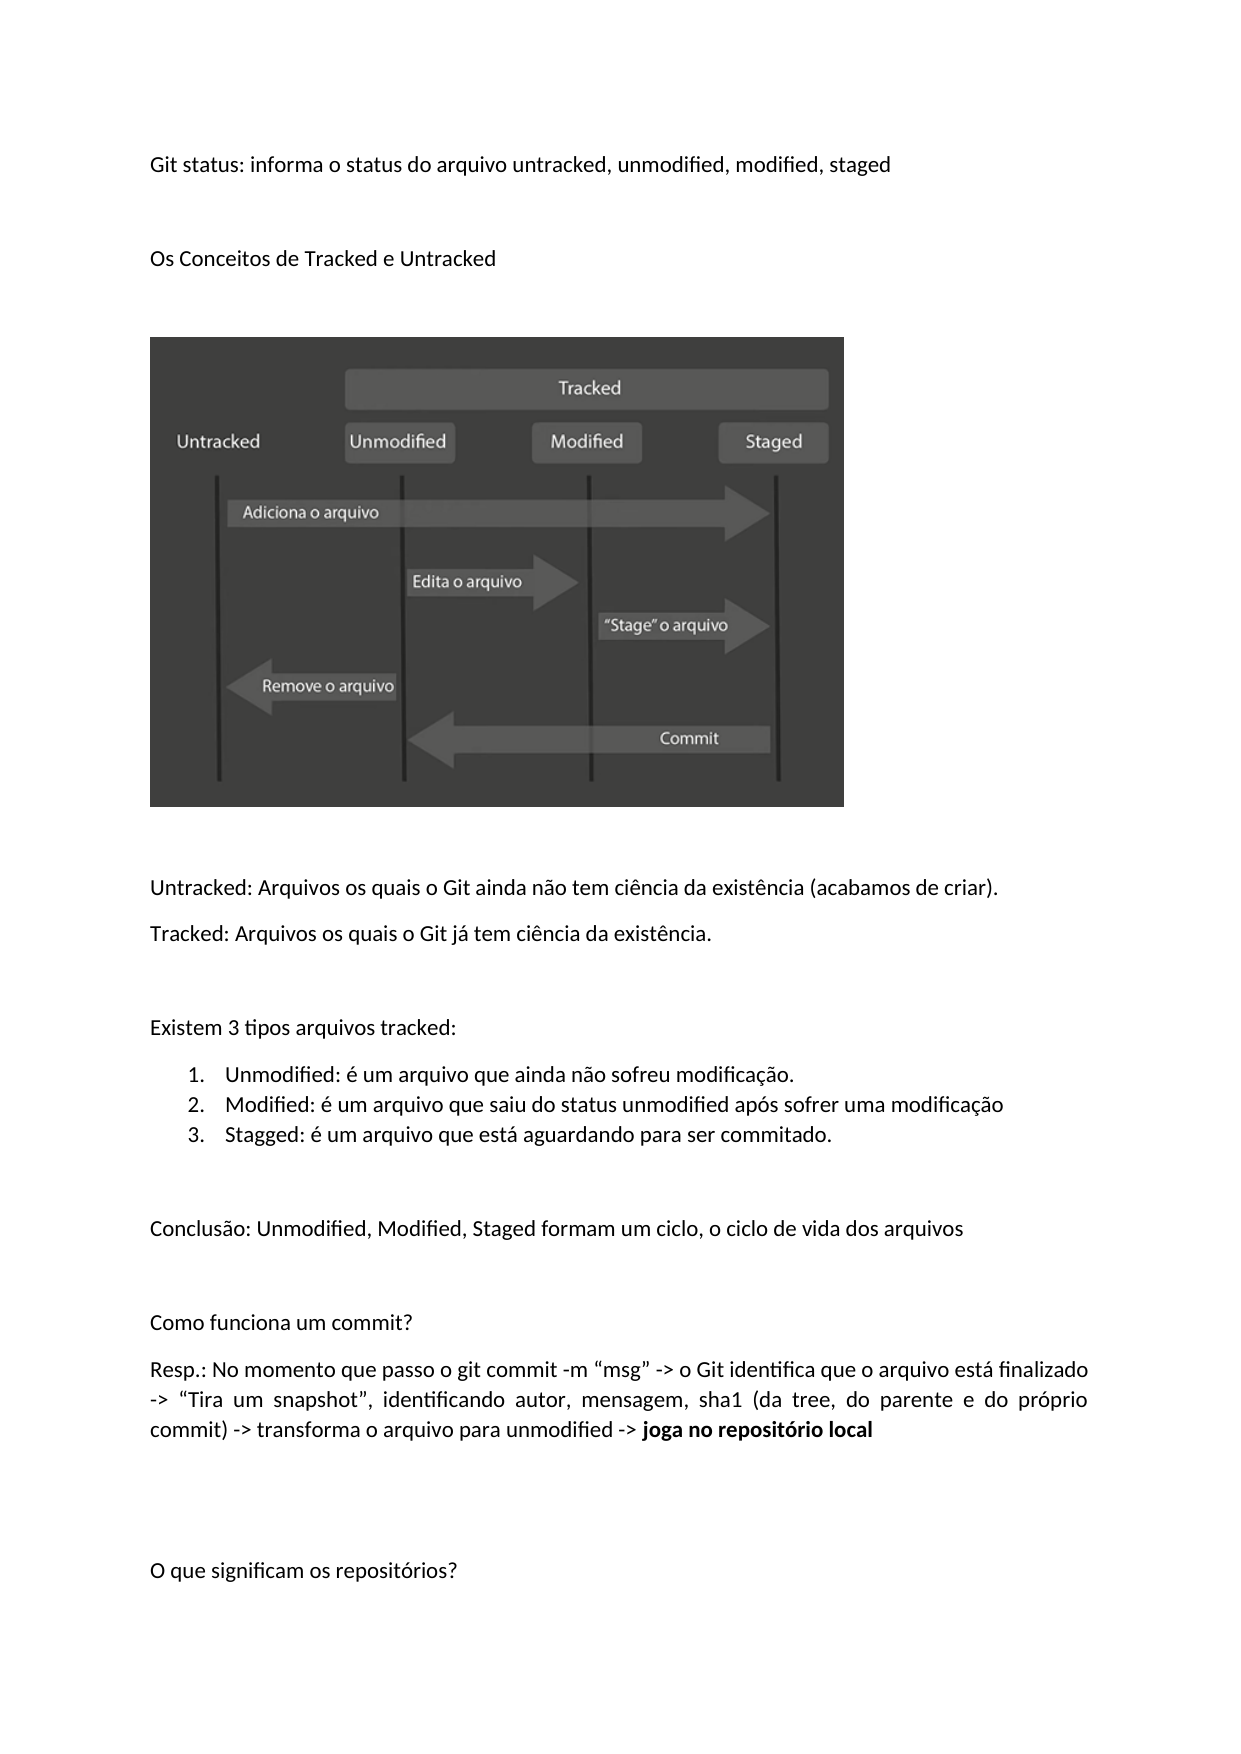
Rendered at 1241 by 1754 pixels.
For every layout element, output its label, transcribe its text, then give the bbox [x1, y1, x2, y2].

text Resp.: No momento que passo o git commit -m “msg” -> o Git identifica que o arquivo está finalizado -> “Tira um snapshot”, identificando autor, mensagem, sha1 (da tree, do parente e do próprio commit) -> transforma o arquivo para unmodified -> joga no repositório local [150, 1355, 1090, 1443]
text Os Conceitos de Tracked e Untracked [150, 244, 1090, 272]
list Modified: é um arquivo que saiu do status unmodified após sofrer uma modificação [187, 1090, 1090, 1118]
text Existem 3 tipos arquivos tracked: [150, 1013, 1090, 1041]
text Untracked: Arquivos os quais o Git ainda não tem ciência da existência (acabamos de criar). [150, 873, 1090, 901]
text Como funciona um commit? [150, 1308, 1090, 1336]
list Stagged: é um arquivo que está aguardando para ser commitado. [187, 1121, 1090, 1149]
text O que significam os repositórios? [150, 1556, 1090, 1584]
picture [150, 337, 844, 807]
text Git status: informa o status do arquivo untracked, unmodified, modified, staged [150, 150, 1090, 178]
list Unmodified: é um arquivo que ainda não sofreu modificação. [187, 1060, 1090, 1088]
text Conclusão: Unmodified, Modified, Staged formam um ciclo, o ciclo de vida dos arquivos [150, 1214, 1090, 1242]
text Tracked: Arquivos os quais o Git já tem ciência da existência. [150, 919, 1090, 948]
